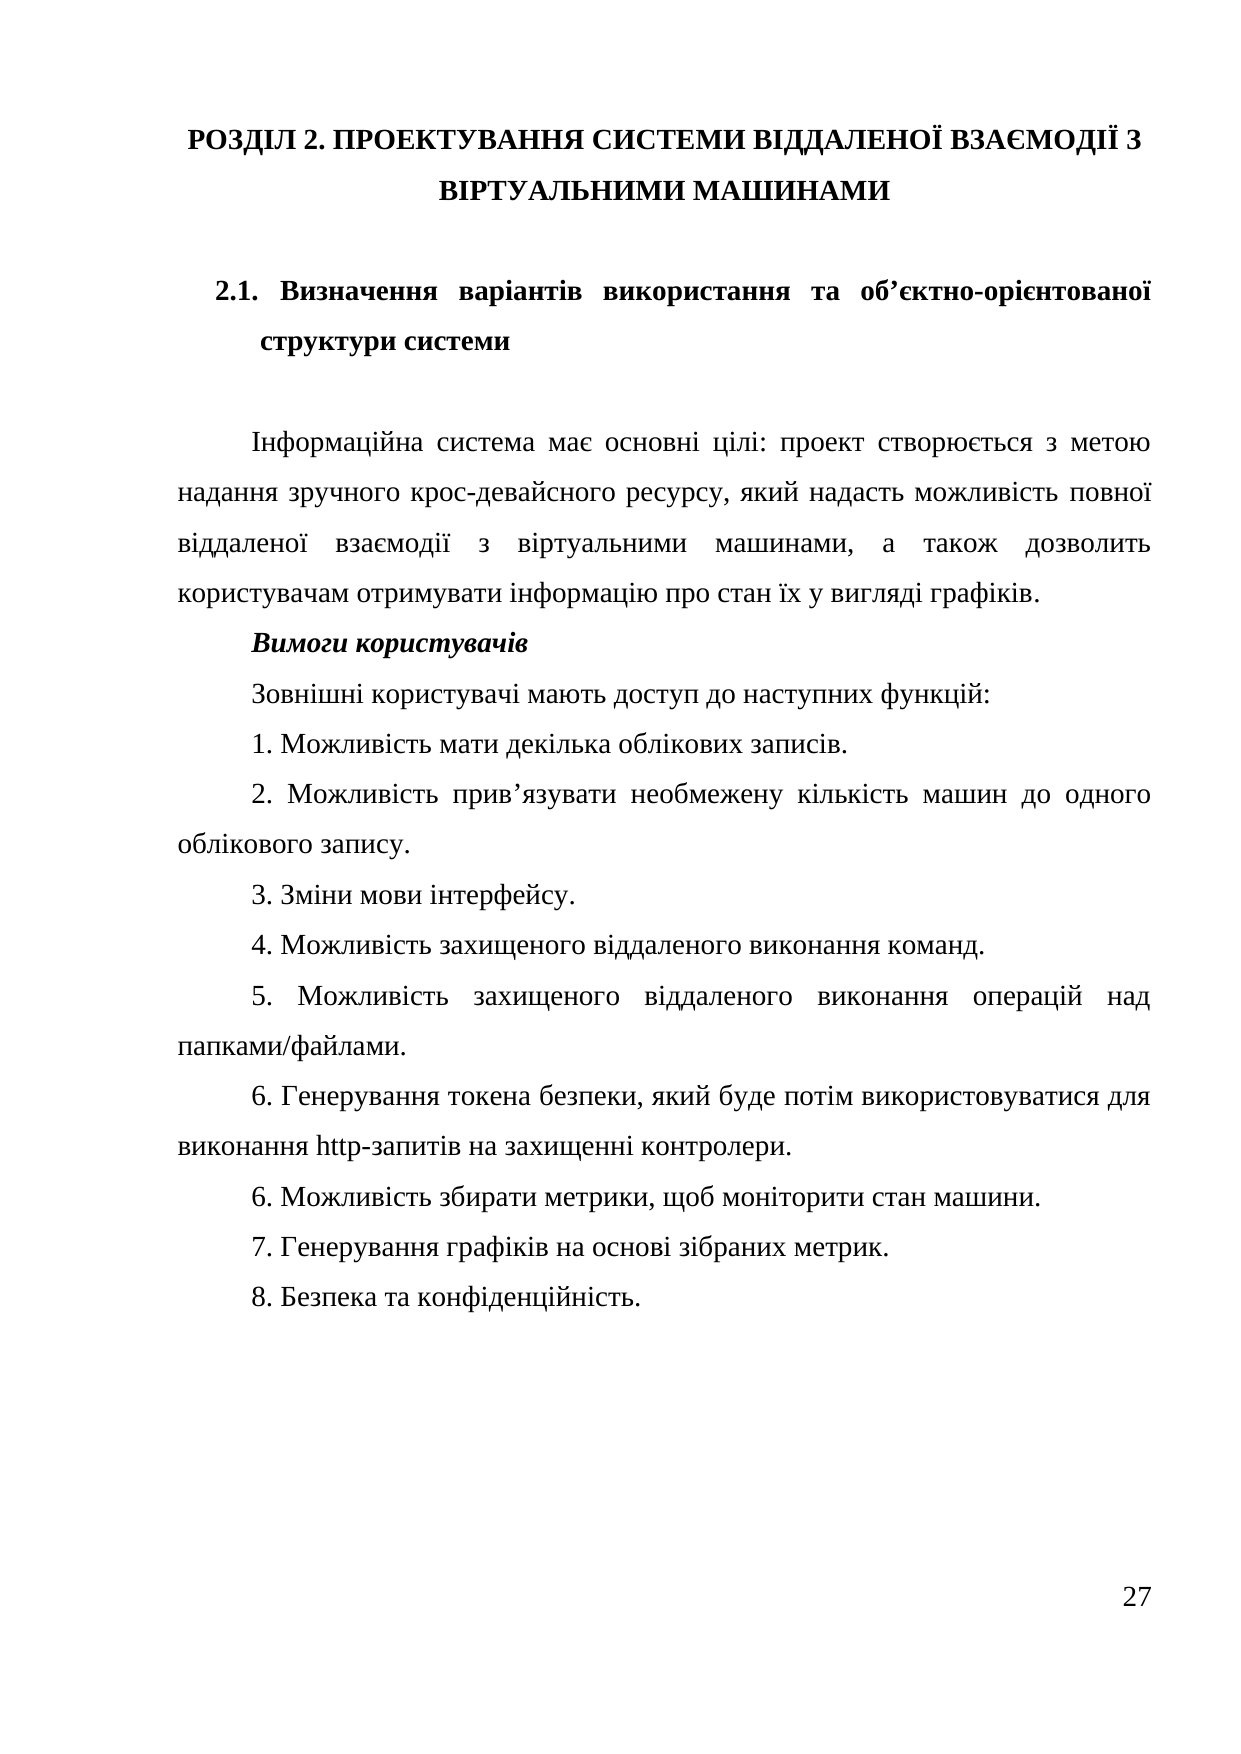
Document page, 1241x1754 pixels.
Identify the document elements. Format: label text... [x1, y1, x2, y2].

text 2. Можливість прив’язувати необмежену кількість машин до одного облікового запису. [177, 776, 1152, 860]
text 4. Можливість захищеного віддаленого виконання команд. [177, 927, 1152, 961]
subtitle РОЗДІЛ 2. ПРОЕКТУВАННЯ СИСТЕМИ ВІДДАЛЕНОЇ ВЗАЄМОДІЇ З ВІРТУАЛЬНИМИ МАШИНАМИ [177, 122, 1152, 206]
text 6. Можливість збирати метрики, щоб моніторити стан машини. [177, 1179, 1152, 1212]
text 6. Генерування токена безпеки, який буде потім використовуватися для виконання http-запитів на захищенні контролери. [177, 1078, 1152, 1162]
text 5. Можливість захищеного віддаленого виконання операцій над папками/файлами. [177, 978, 1152, 1061]
text 1. Можливість мати декілька облікових записів. [177, 726, 1152, 759]
subtitle Визначення варіантів використання та об’єктно-орієнтованої структури системи [215, 273, 1152, 357]
text Зовнішні користувачі мають доступ до наступних функцій: [177, 676, 1152, 709]
text 7. Генерування графіків на основі зібраних метрик. [177, 1229, 1152, 1263]
text Вимоги користувачів [177, 625, 1152, 659]
text 8. Безпека та конфіденційність. [177, 1279, 1152, 1313]
text 3. Зміни мови інтерфейсу. [177, 877, 1152, 911]
text Інформаційна система має основні цілі: проект створюється з метою надання зручного крос-девайсного ресурсу, який надасть можливість повної віддаленої взаємодії з віртуальними машинами, а також дозволить користувачам отримувати інформацію про стан їх у вигляді графіків. [177, 424, 1152, 609]
